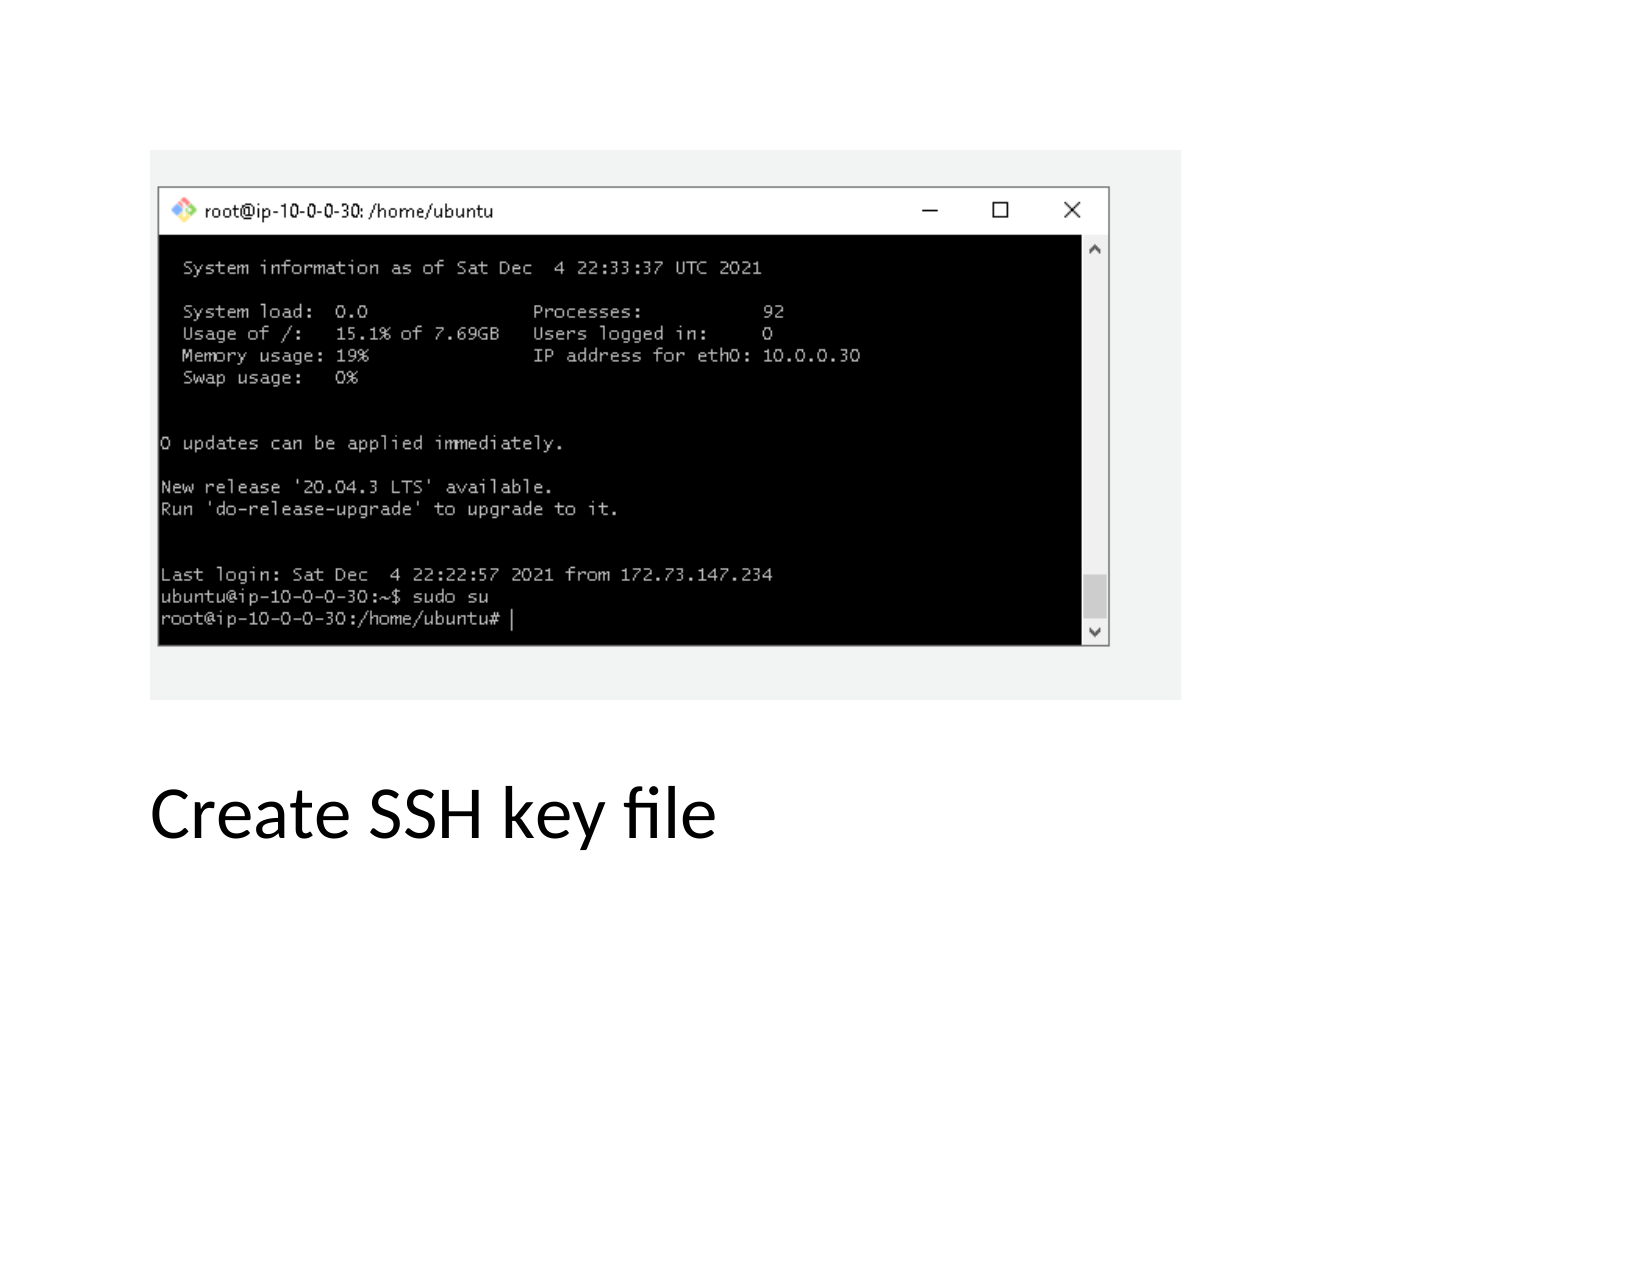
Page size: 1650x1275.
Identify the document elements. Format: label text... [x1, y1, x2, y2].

picture [150, 150, 1182, 700]
text Create SSH key file [150, 766, 1500, 857]
